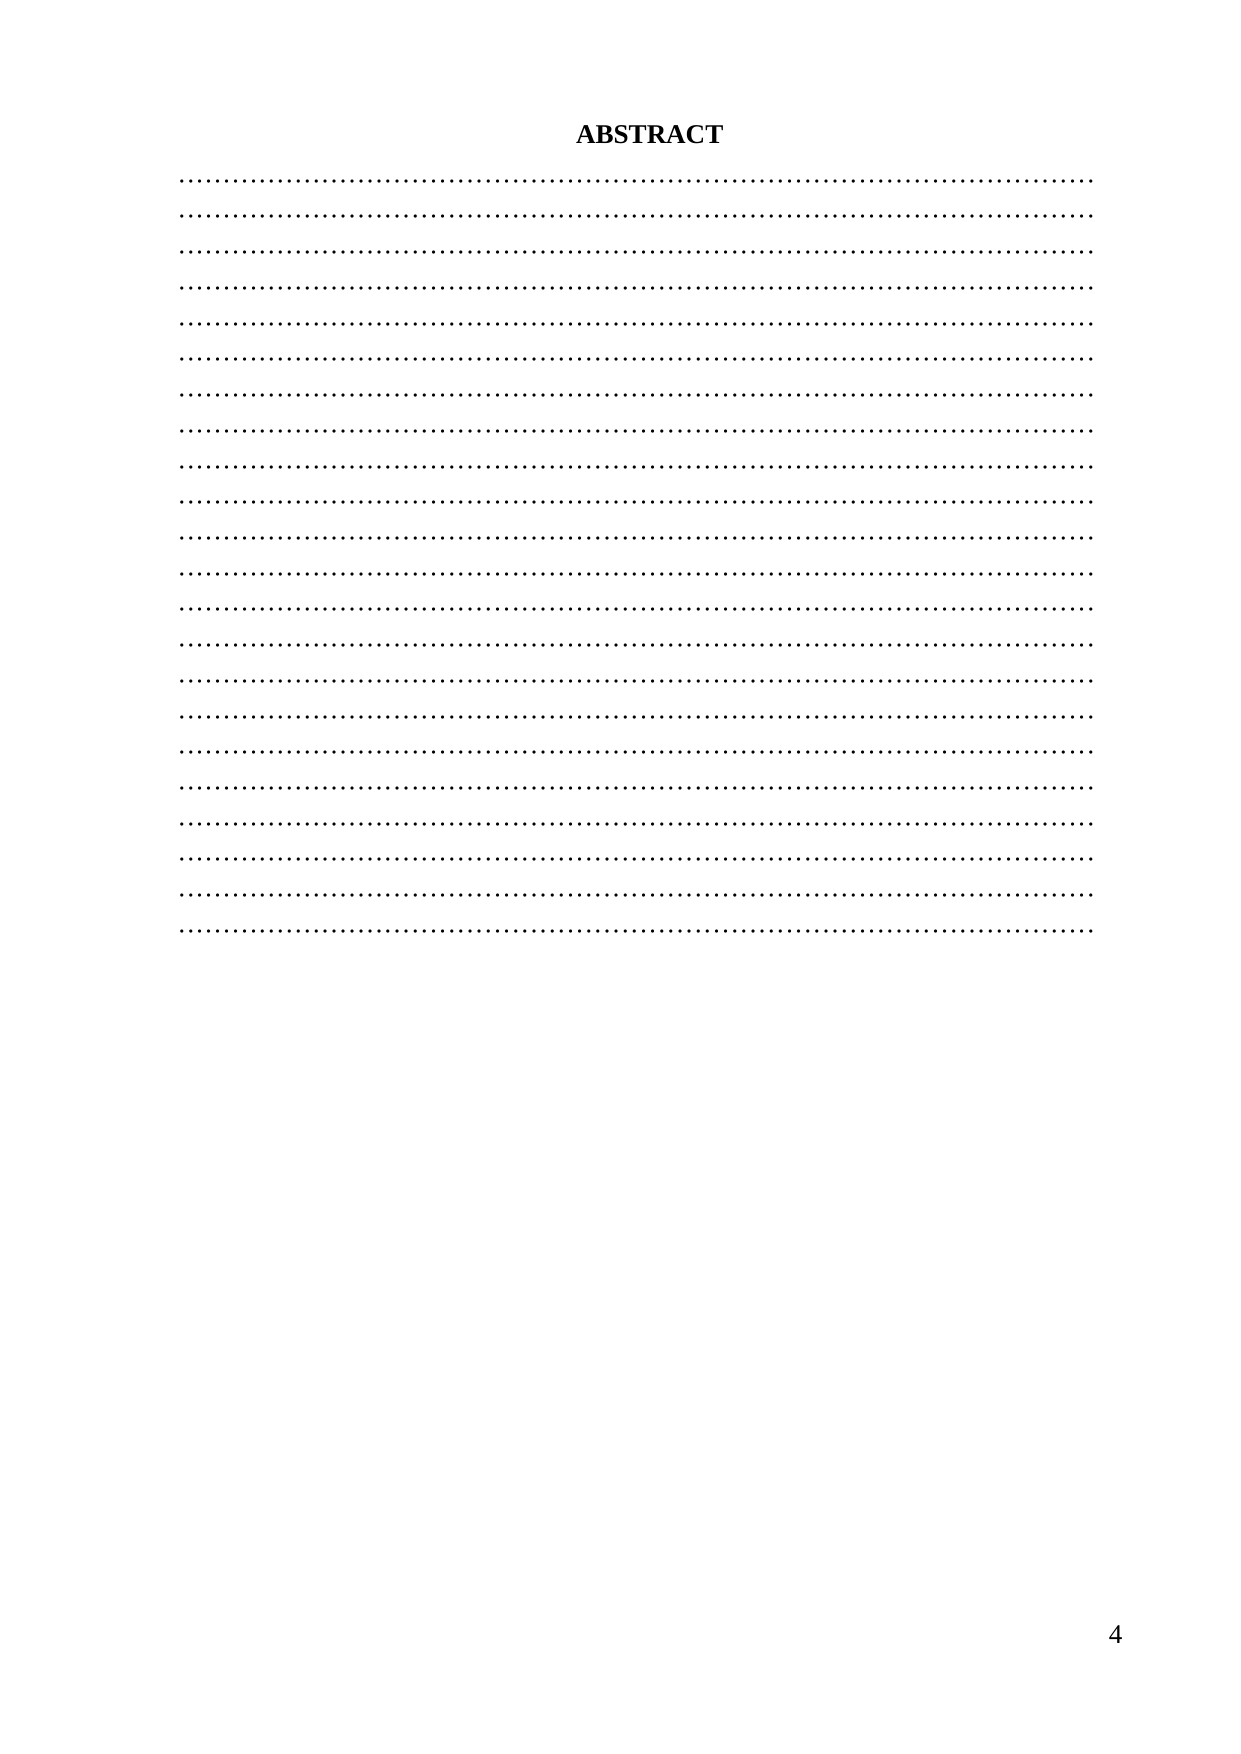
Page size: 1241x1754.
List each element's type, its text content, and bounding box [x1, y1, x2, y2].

text ABSTRACT [177, 118, 1122, 149]
